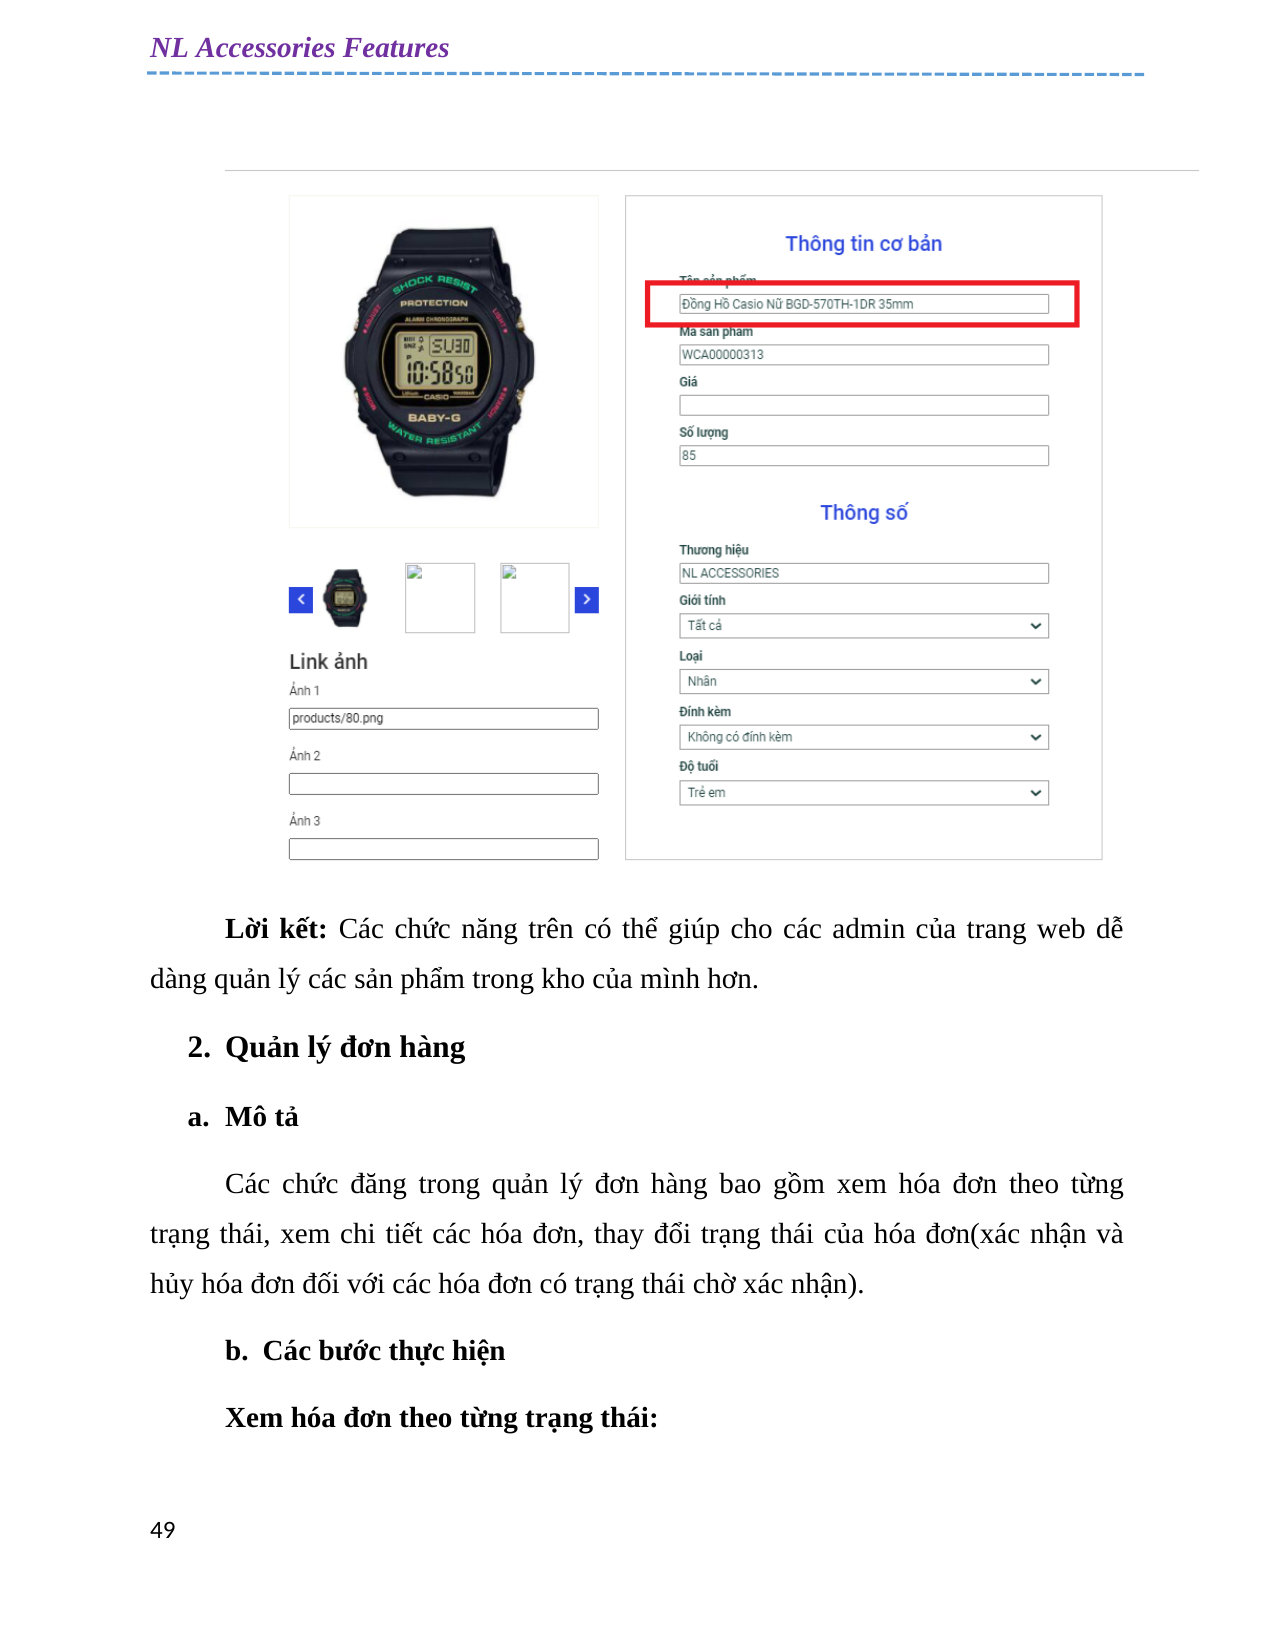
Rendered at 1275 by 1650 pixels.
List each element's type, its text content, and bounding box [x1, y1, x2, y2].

list Mô tả [187, 1099, 1125, 1132]
picture [225, 150, 1199, 878]
text Các chức đăng trong quản lý đơn hàng bao gồm xem hóa đơn theo từng trạng thái, xem chi tiết các hóa đơn, thay đổi trạng thái của hóa đơn(xác nhận và hủy hóa đơn đối với các hóa đơn có trạng thái chờ xác nhận). [150, 1166, 1125, 1300]
text Lời kết: Các chức năng trên có thể giúp cho các admin của trang web dễ dàng quản lý các sản phẩm trong kho của mình hơn. [150, 911, 1125, 995]
text Xem hóa đơn theo từng trạng thái: [150, 1400, 1125, 1434]
text Quản lý đơn hàng [187, 1028, 1125, 1064]
text Các bước thực hiện [225, 1333, 1125, 1367]
